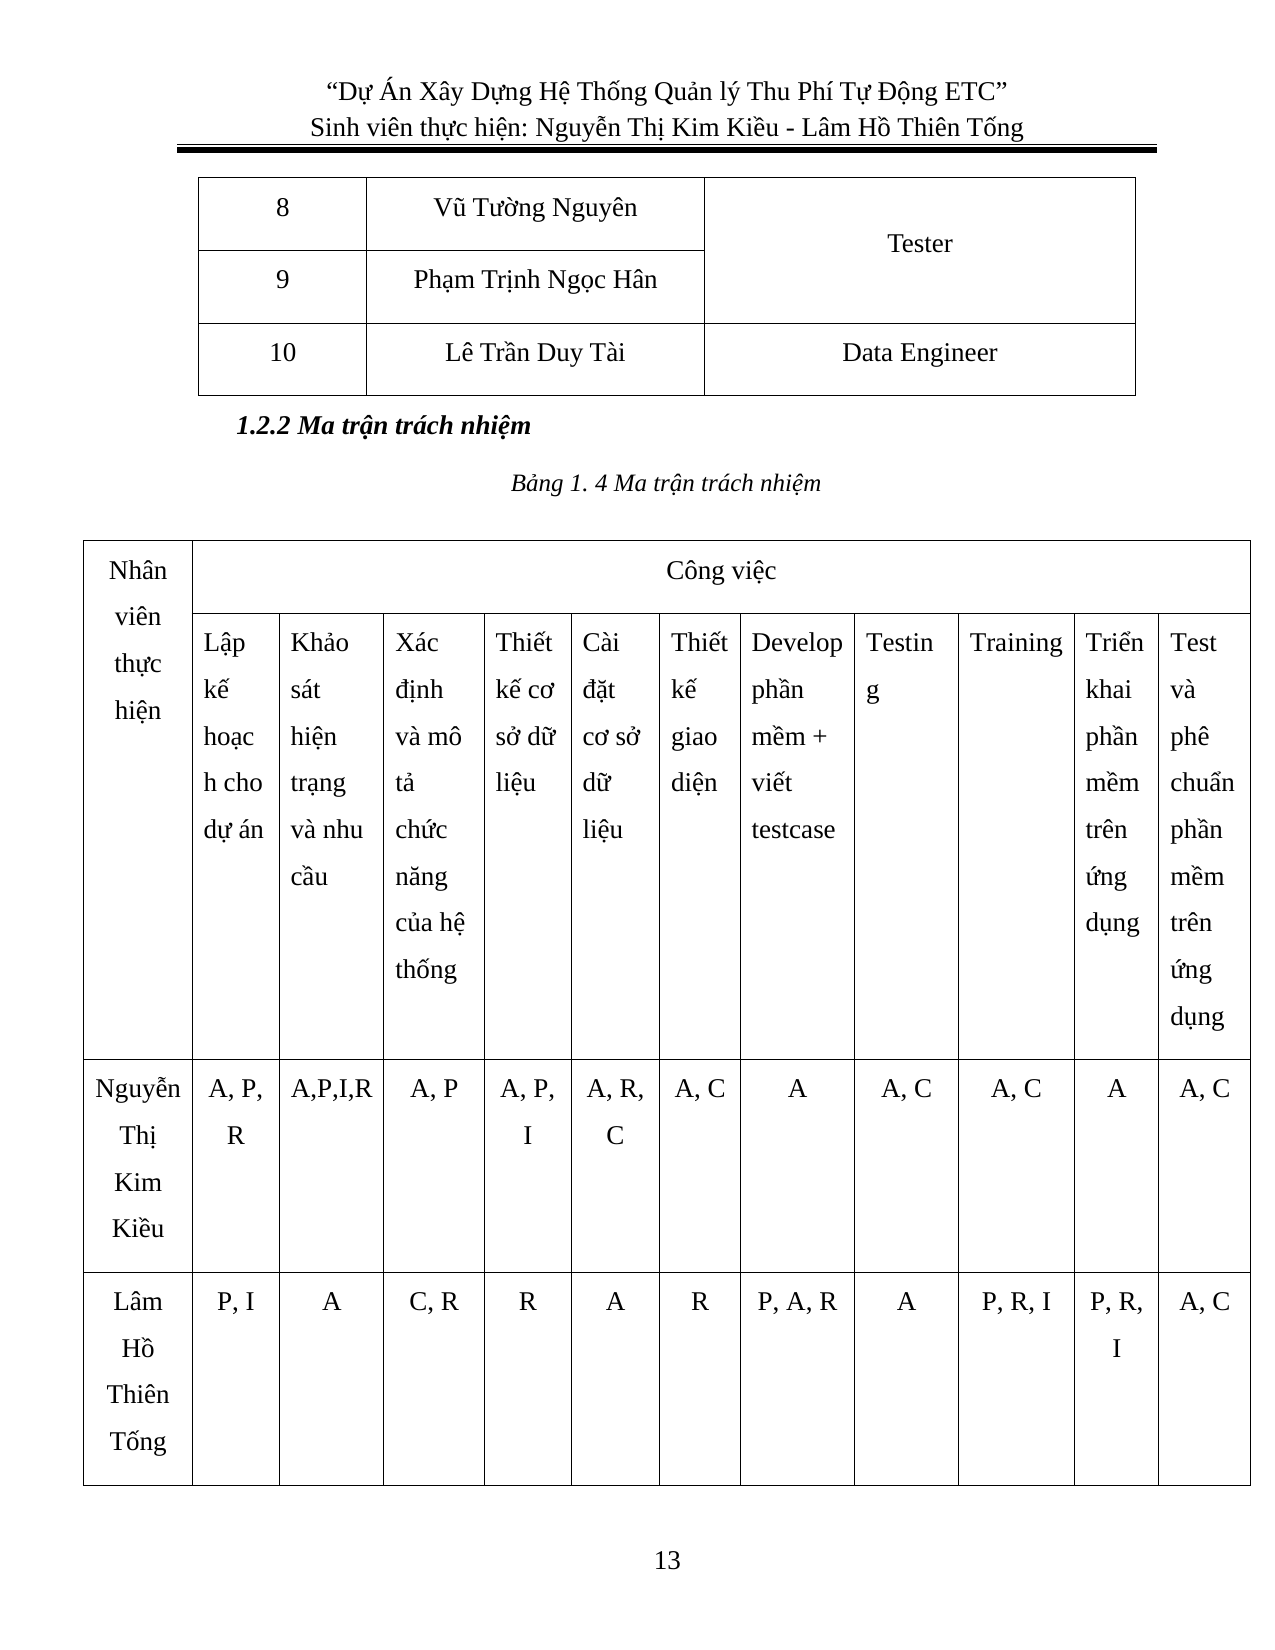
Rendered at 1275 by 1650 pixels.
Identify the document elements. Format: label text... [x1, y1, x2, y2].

table_cell A [572, 1273, 659, 1484]
table_cell A, C [959, 1060, 1074, 1272]
text Bảng 1. 4 Ma trận trách nhiệm [177, 468, 1157, 497]
table_cell A, C [1159, 1273, 1250, 1484]
table_cell Lập kế hoạch cho dự án [193, 614, 279, 1059]
table_cell Tester [705, 178, 1135, 323]
table_cell R [660, 1273, 740, 1484]
table_cell C, R [384, 1273, 484, 1484]
table_cell A,P,I,R [280, 1060, 383, 1272]
table_cell P, R, I [959, 1273, 1074, 1484]
table_cell Phạm Trịnh Ngọc Hân [367, 251, 704, 323]
table_cell 8 [199, 178, 366, 250]
table_cell A, P, I [485, 1060, 571, 1272]
table_cell Cài đặt cơ sở dữ liệu [572, 614, 659, 1059]
table_cell Vũ Tường Nguyên [367, 178, 704, 250]
table_cell Nguyễn Thị Kim Kiều [84, 1060, 192, 1272]
table_cell A [855, 1273, 958, 1484]
table_cell A, R, C [572, 1060, 659, 1272]
table_cell P, R, I [1075, 1273, 1158, 1484]
table_cell P, A, R [741, 1273, 854, 1484]
table_cell A, C [855, 1060, 958, 1272]
table_cell Test và phê chuẩn phần mềm trên ứng dụng [1159, 614, 1250, 1059]
table_cell Lâm Hồ Thiên Tống [84, 1273, 192, 1484]
table_cell 10 [199, 324, 366, 395]
table_cell Khảo sát hiện trạng và nhu cầu [280, 614, 383, 1059]
table_cell A [741, 1060, 854, 1272]
table_cell R [485, 1273, 571, 1484]
table_cell Testing [855, 614, 958, 1059]
table_header Nhân viên thực hiện [84, 541, 192, 1059]
table_cell A, C [1159, 1060, 1250, 1272]
table_cell P, I [193, 1273, 279, 1484]
table_cell A, P [384, 1060, 484, 1272]
table_cell A [280, 1273, 383, 1484]
table_cell Thiết kế cơ sở dữ liệu [485, 614, 571, 1059]
table_cell Triển khai phần mềm trên ứng dụng [1075, 614, 1158, 1059]
table_header Công việc [193, 541, 1250, 613]
text Ma trận trách nhiệm [236, 409, 1157, 440]
table_cell Xác định và mô tả chức năng của hệ thống [384, 614, 484, 1059]
table_cell Develop phần mềm + viết testcase [741, 614, 854, 1059]
table_cell A, C [660, 1060, 740, 1272]
table_cell Training [959, 614, 1074, 1059]
table_cell Thiết kế giao diện [660, 614, 740, 1059]
table_cell A [1075, 1060, 1158, 1272]
table_cell Lê Trần Duy Tài [367, 324, 704, 395]
table_cell A, P, R [193, 1060, 279, 1272]
table_cell Data Engineer [705, 324, 1135, 395]
table_cell 9 [199, 251, 366, 323]
